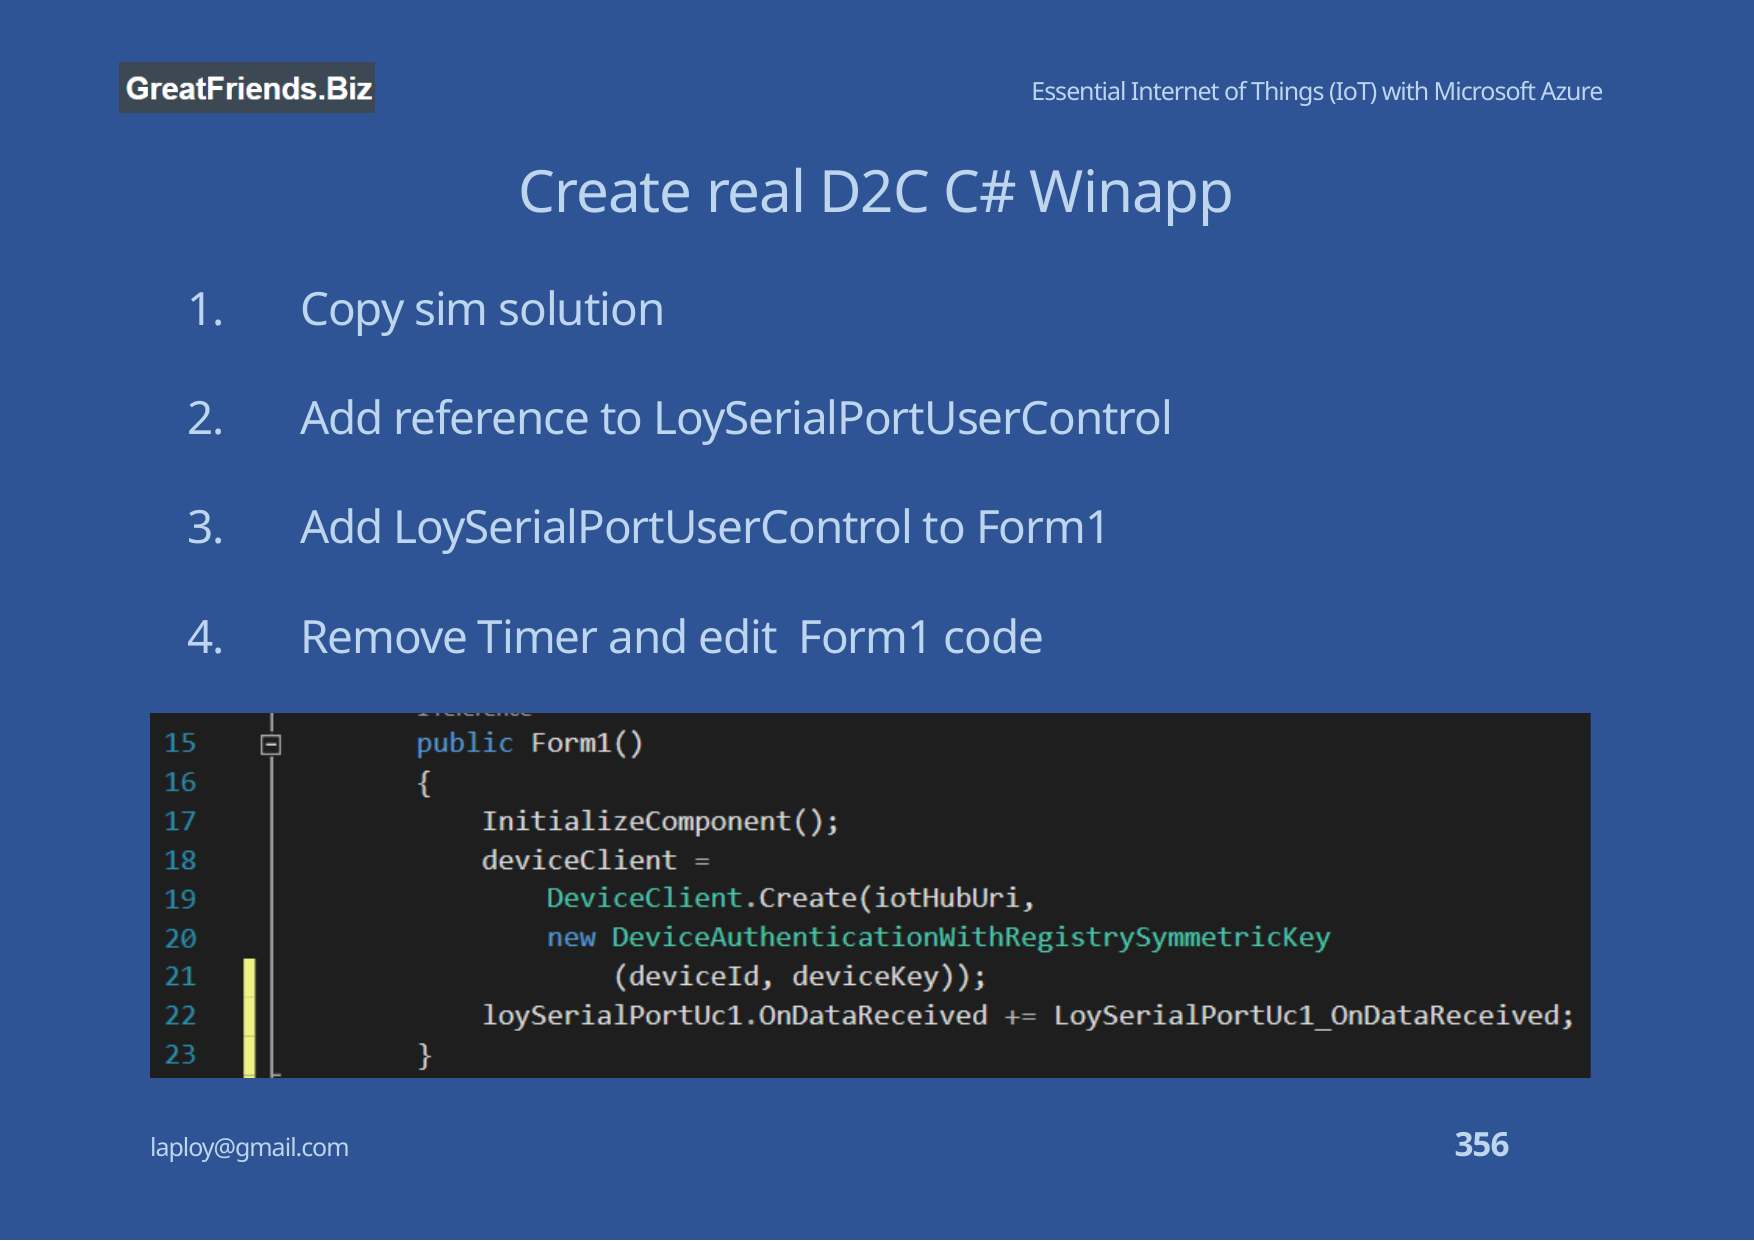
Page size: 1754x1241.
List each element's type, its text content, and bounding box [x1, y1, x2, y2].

title Remove Timer and edit Form1 code [187, 604, 1604, 667]
title Add reference to LoySerialPortUserControl [187, 386, 1604, 448]
title Create real D2C C# Winapp [150, 150, 1604, 229]
picture [150, 713, 1591, 1078]
title Add LoySerialPortUserControl to Form1 [187, 495, 1604, 557]
picture [118, 62, 375, 113]
title Copy sim solution [187, 276, 1604, 339]
